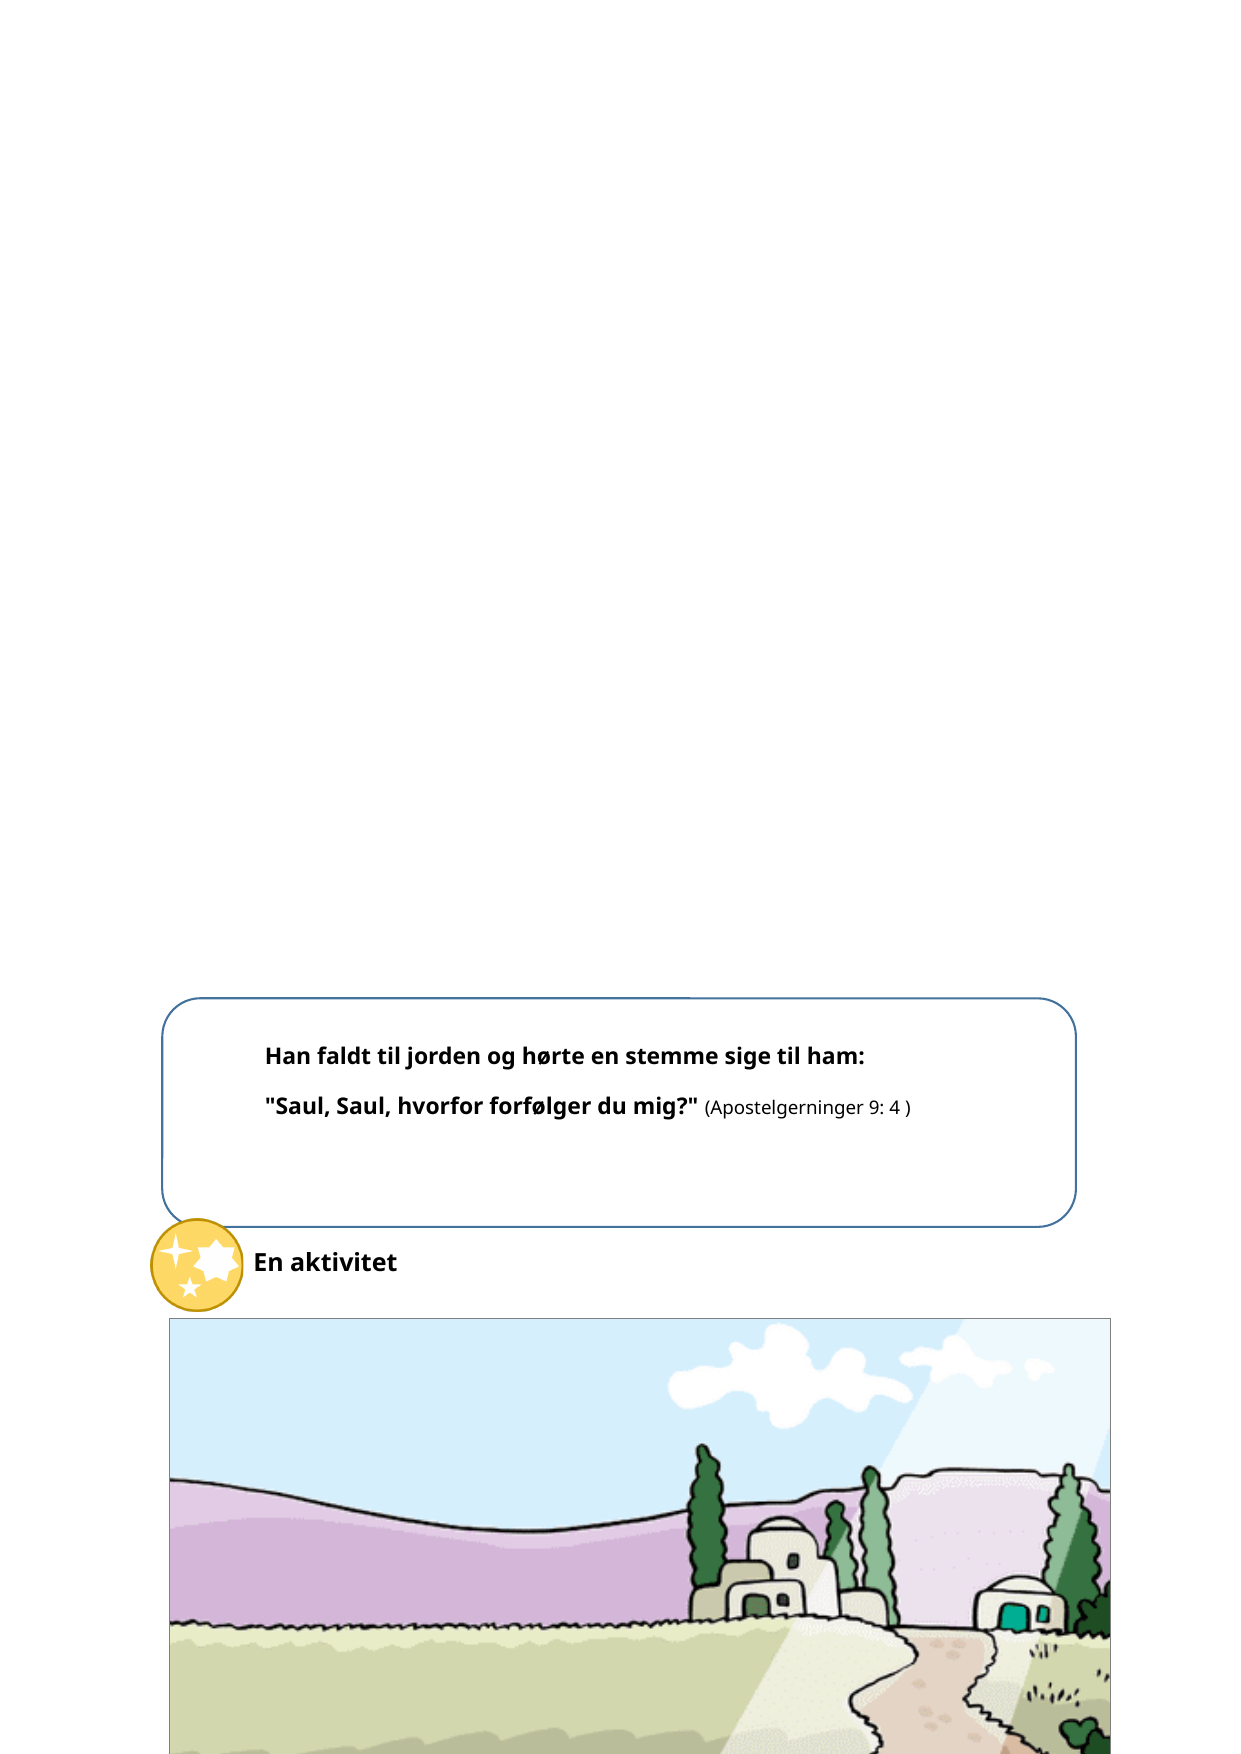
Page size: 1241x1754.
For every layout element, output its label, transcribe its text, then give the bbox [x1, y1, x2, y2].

text En aktivitet [244, 1244, 1090, 1278]
picture [150, 1218, 244, 1312]
text "Saul, Saul, hvorfor forfølger du mig?" (Apostelgerninger 9: 4 ) [150, 1090, 1090, 1121]
picture [170, 1319, 1110, 1754]
text Han faldt til jorden og hørte en stemme sige til ham: [150, 1040, 1090, 1071]
